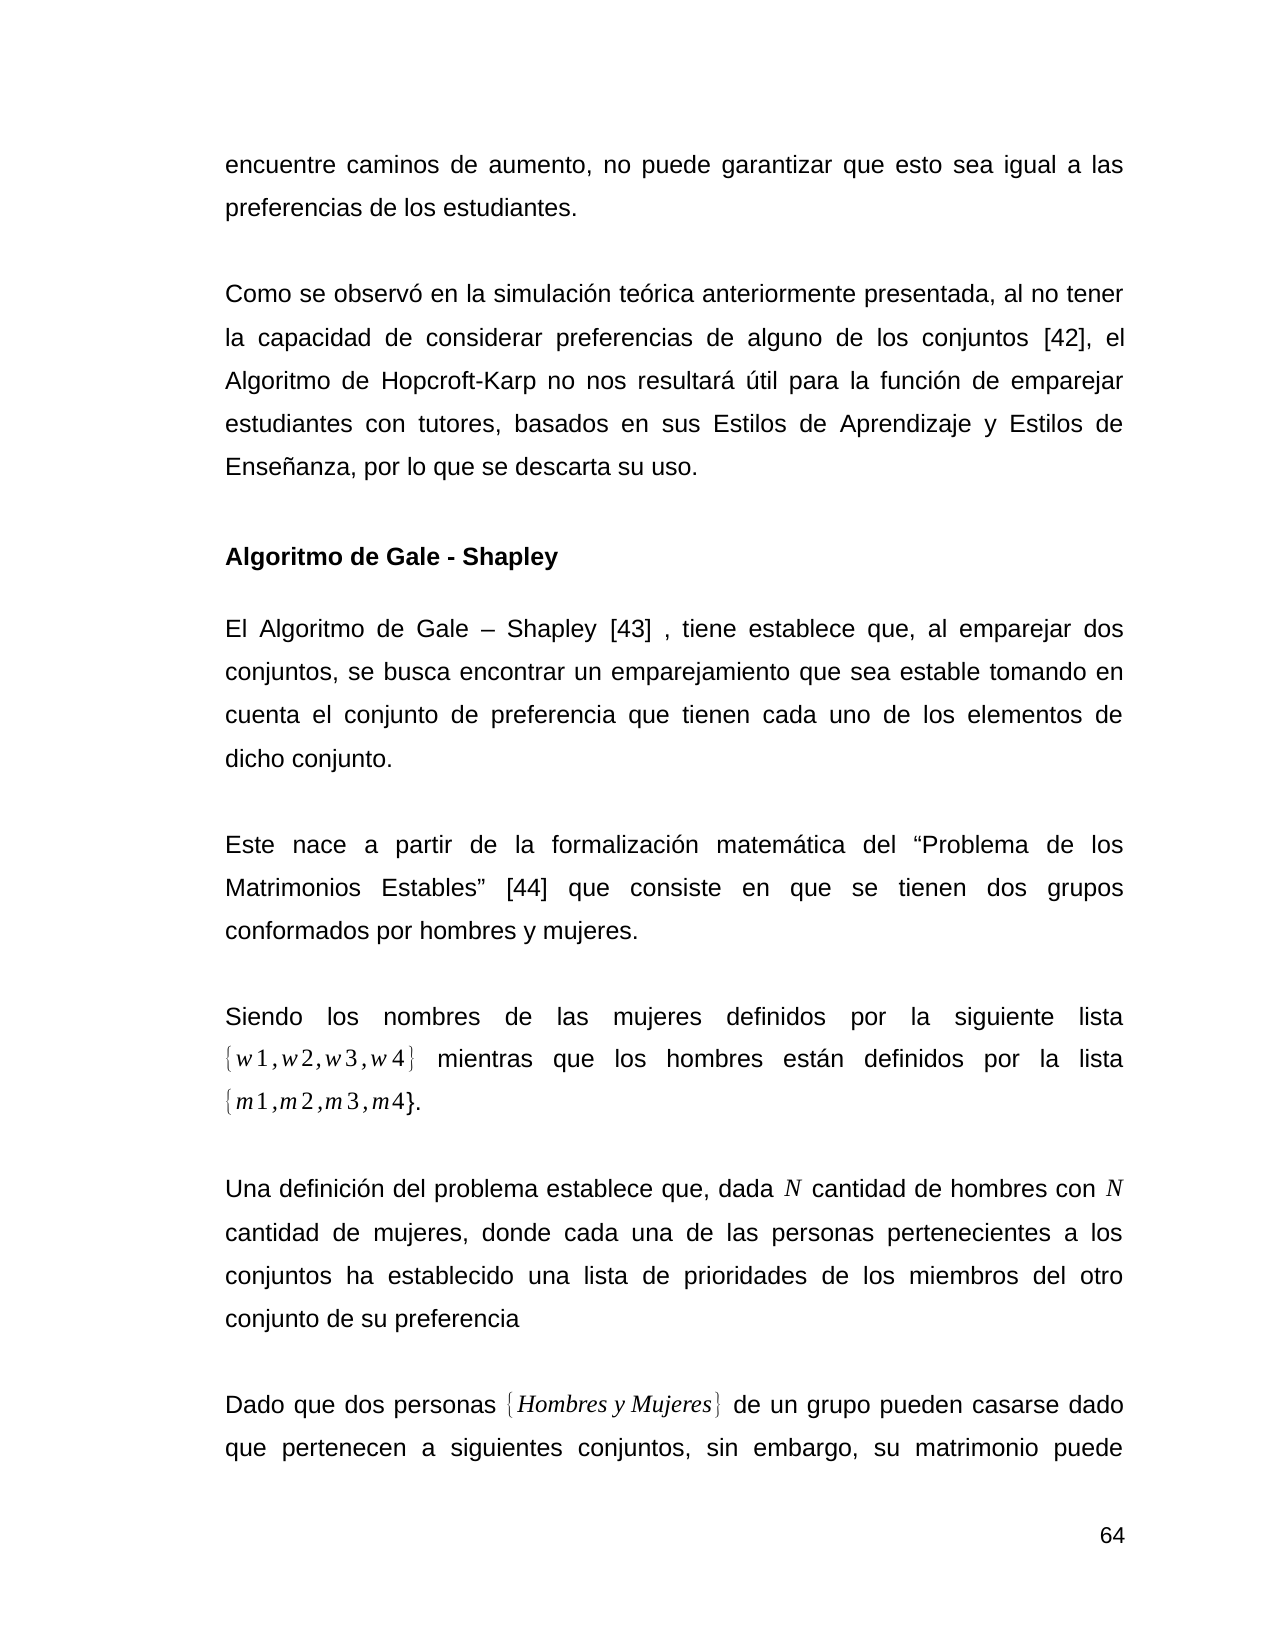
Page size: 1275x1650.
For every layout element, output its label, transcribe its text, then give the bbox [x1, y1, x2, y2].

text El Algoritmo de Gale – Shapley , tiene establece que, al emparejar dos conjuntos, se busca encontrar un emparejamiento que sea estable tomando en cuenta el conjunto de preferencia que tienen cada uno de los elementos de dicho conjunto. [225, 614, 1125, 772]
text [225, 150, 1125, 222]
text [225, 1390, 1125, 1462]
text Siendo los nombres de las mujeres definidos por la siguiente lista mientras que los hombres están definidos por la lista }. [225, 1002, 1125, 1117]
text Una definición del problema establece que, dada cantidad de hombres con cantidad de mujeres, donde cada una de las personas pertenecientes a los conjuntos ha establecido una lista de prioridades de los miembros del otro conjunto de su preferencia [225, 1174, 1125, 1332]
text Este nace a partir de la formalización matemática del “Problema de los Matrimonios Estables” que consiste en que se tienen dos grupos conformados por hombres y mujeres. [225, 830, 1125, 945]
subtitle Algoritmo de Gale - Shapley [225, 542, 1125, 571]
text Como se observó en la simulación teórica anteriormente presentada, al no tener la capacidad de considerar preferencias de alguno de los conjuntos , el Algoritmo de Hopcroft-Karp no nos resultará útil para la función de emparejar estudiantes con tutores, basados en sus Estilos de Aprendizaje y Estilos de Enseñanza, por lo que se descarta su uso. [225, 279, 1125, 481]
